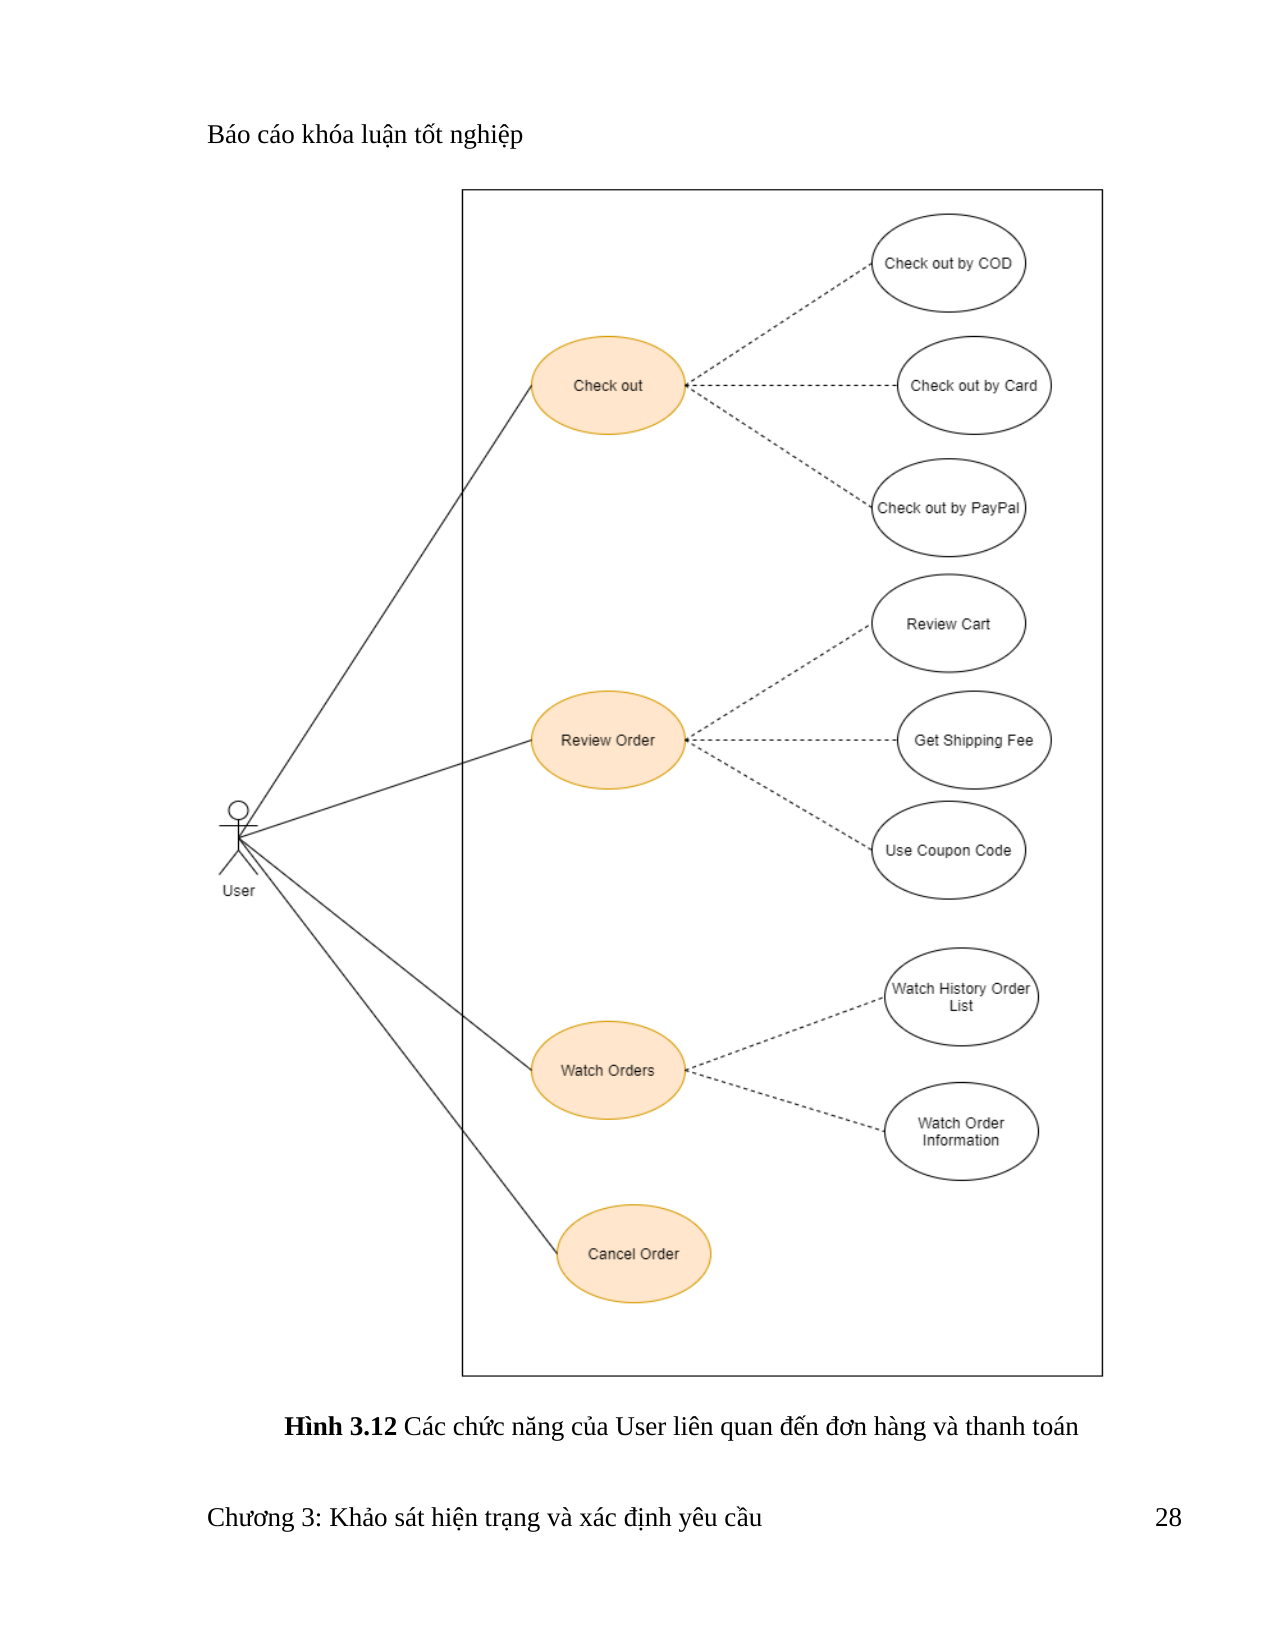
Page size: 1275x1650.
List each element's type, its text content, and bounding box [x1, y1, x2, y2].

picture [206, 177, 1115, 1389]
text Hình 3.12 Các chức năng của User liên quan đến đơn hàng và thanh toán [207, 1410, 1157, 1441]
